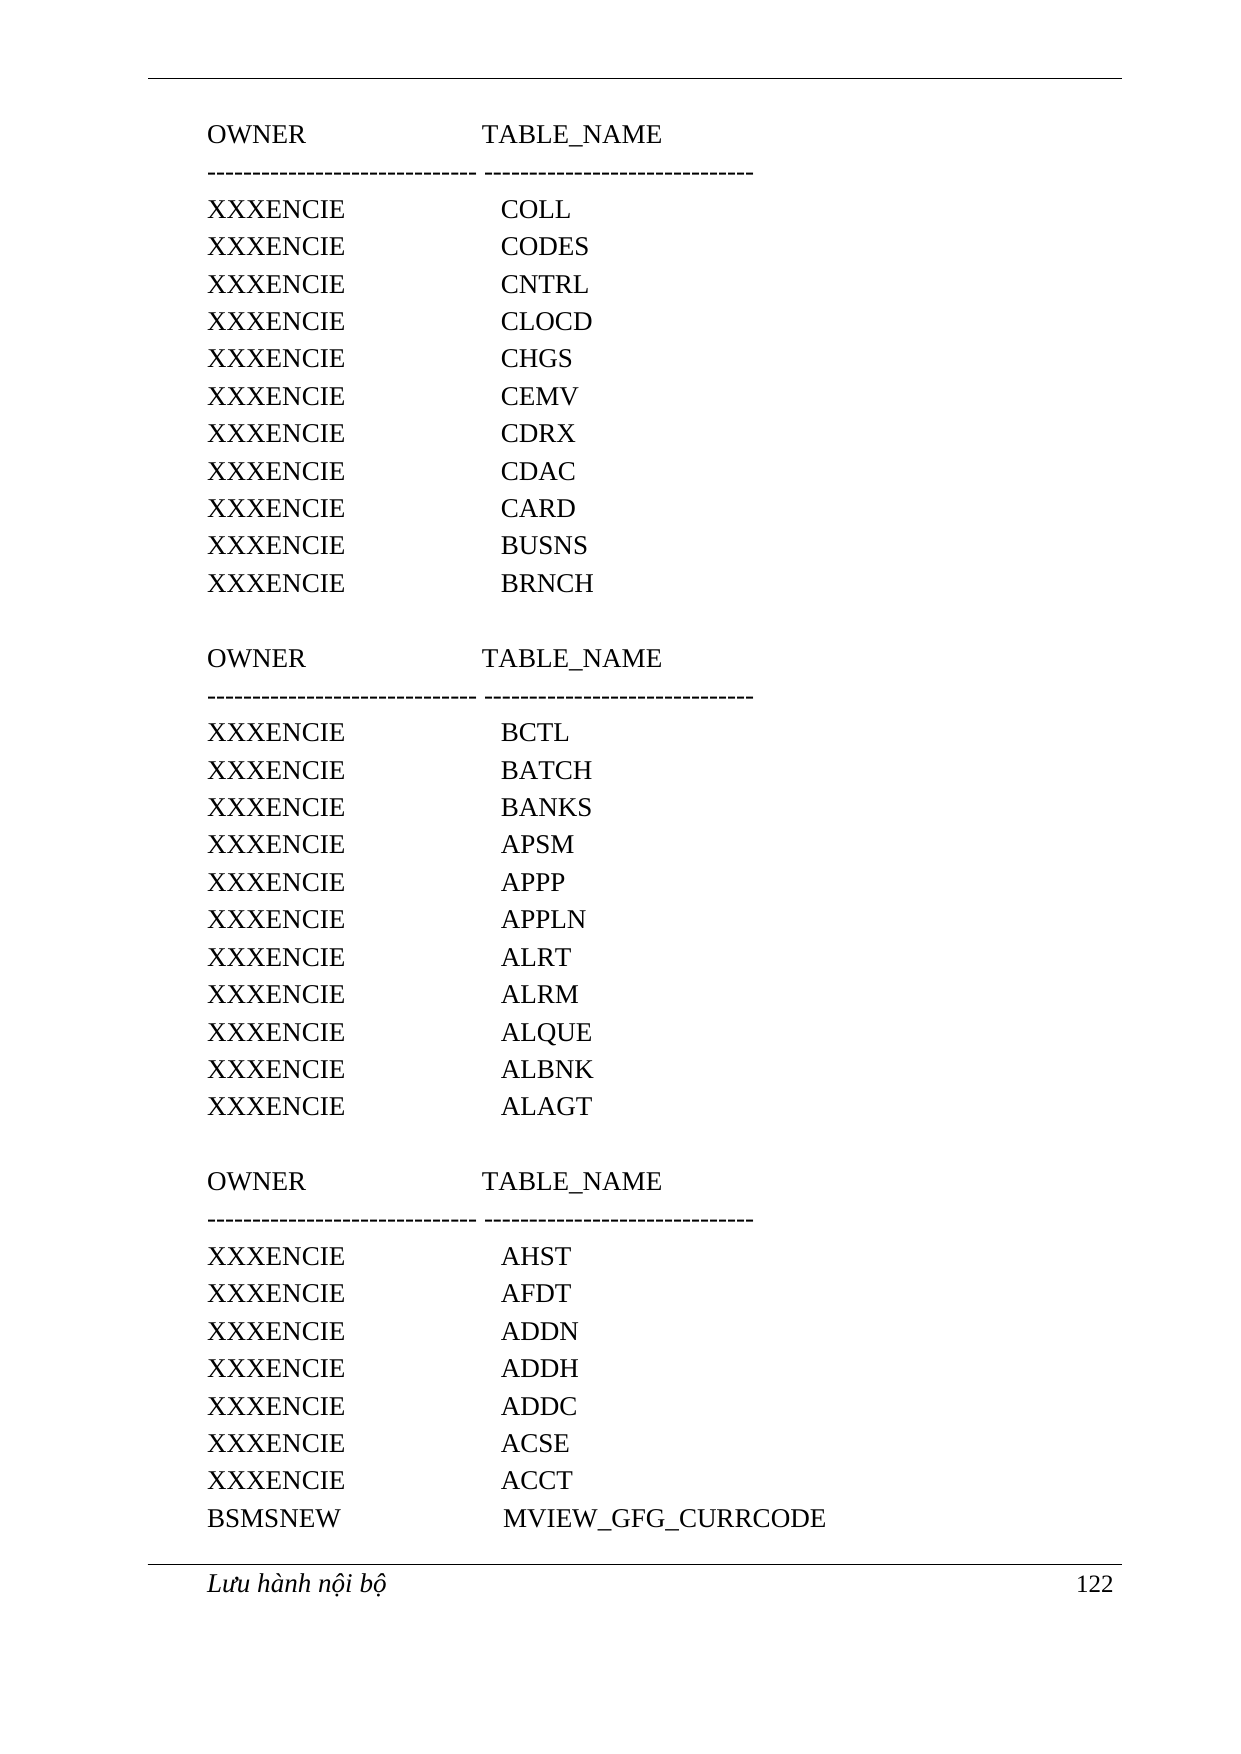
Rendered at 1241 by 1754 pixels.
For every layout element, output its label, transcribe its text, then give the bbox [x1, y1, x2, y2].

text OWNER TABLE_NAME [148, 1165, 1122, 1196]
text XXXENCIE ADDN [148, 1315, 1122, 1346]
text XXXENCIE AHST [148, 1240, 1122, 1271]
text ------------------------------ ------------------------------ [148, 679, 1122, 710]
text XXXENCIE ACSE [148, 1427, 1122, 1458]
text XXXENCIE CHGS [148, 342, 1122, 374]
text XXXENCIE APSM [148, 829, 1122, 860]
text OWNER TABLE_NAME [148, 642, 1122, 673]
text XXXENCIE ACCT [148, 1464, 1122, 1496]
text OWNER TABLE_NAME [148, 118, 1122, 149]
text XXXENCIE COLL [148, 193, 1122, 224]
text XXXENCIE ALAGT [148, 1090, 1122, 1122]
text XXXENCIE CARD [148, 492, 1122, 523]
text XXXENCIE ALQUE [148, 1016, 1122, 1047]
text XXXENCIE CNTRL [148, 268, 1122, 299]
text XXXENCIE ALRM [148, 978, 1122, 1009]
text XXXENCIE ALBNK [148, 1053, 1122, 1084]
text XXXENCIE CLOCD [148, 305, 1122, 336]
text XXXENCIE APPLN [148, 903, 1122, 934]
text BSMSNEW MVIEW_GFG_CURRCODE [148, 1502, 1122, 1533]
text XXXENCIE AFDT [148, 1277, 1122, 1308]
text XXXENCIE APPP [148, 866, 1122, 897]
text XXXENCIE BCTL [148, 716, 1122, 748]
text XXXENCIE BUSNS [148, 529, 1122, 561]
text XXXENCIE BATCH [148, 754, 1122, 785]
text XXXENCIE CEMV [148, 380, 1122, 411]
text XXXENCIE CDAC [148, 455, 1122, 486]
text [148, 1203, 1122, 1234]
text XXXENCIE CDRX [148, 417, 1122, 448]
text XXXENCIE ADDC [148, 1389, 1122, 1421]
text ------------------------------ ------------------------------ [148, 156, 1122, 187]
text XXXENCIE ADDH [148, 1352, 1122, 1383]
text XXXENCIE ALRT [148, 941, 1122, 972]
text XXXENCIE BANKS [148, 791, 1122, 822]
text XXXENCIE CODES [148, 230, 1122, 261]
text XXXENCIE BRNCH [148, 567, 1122, 598]
